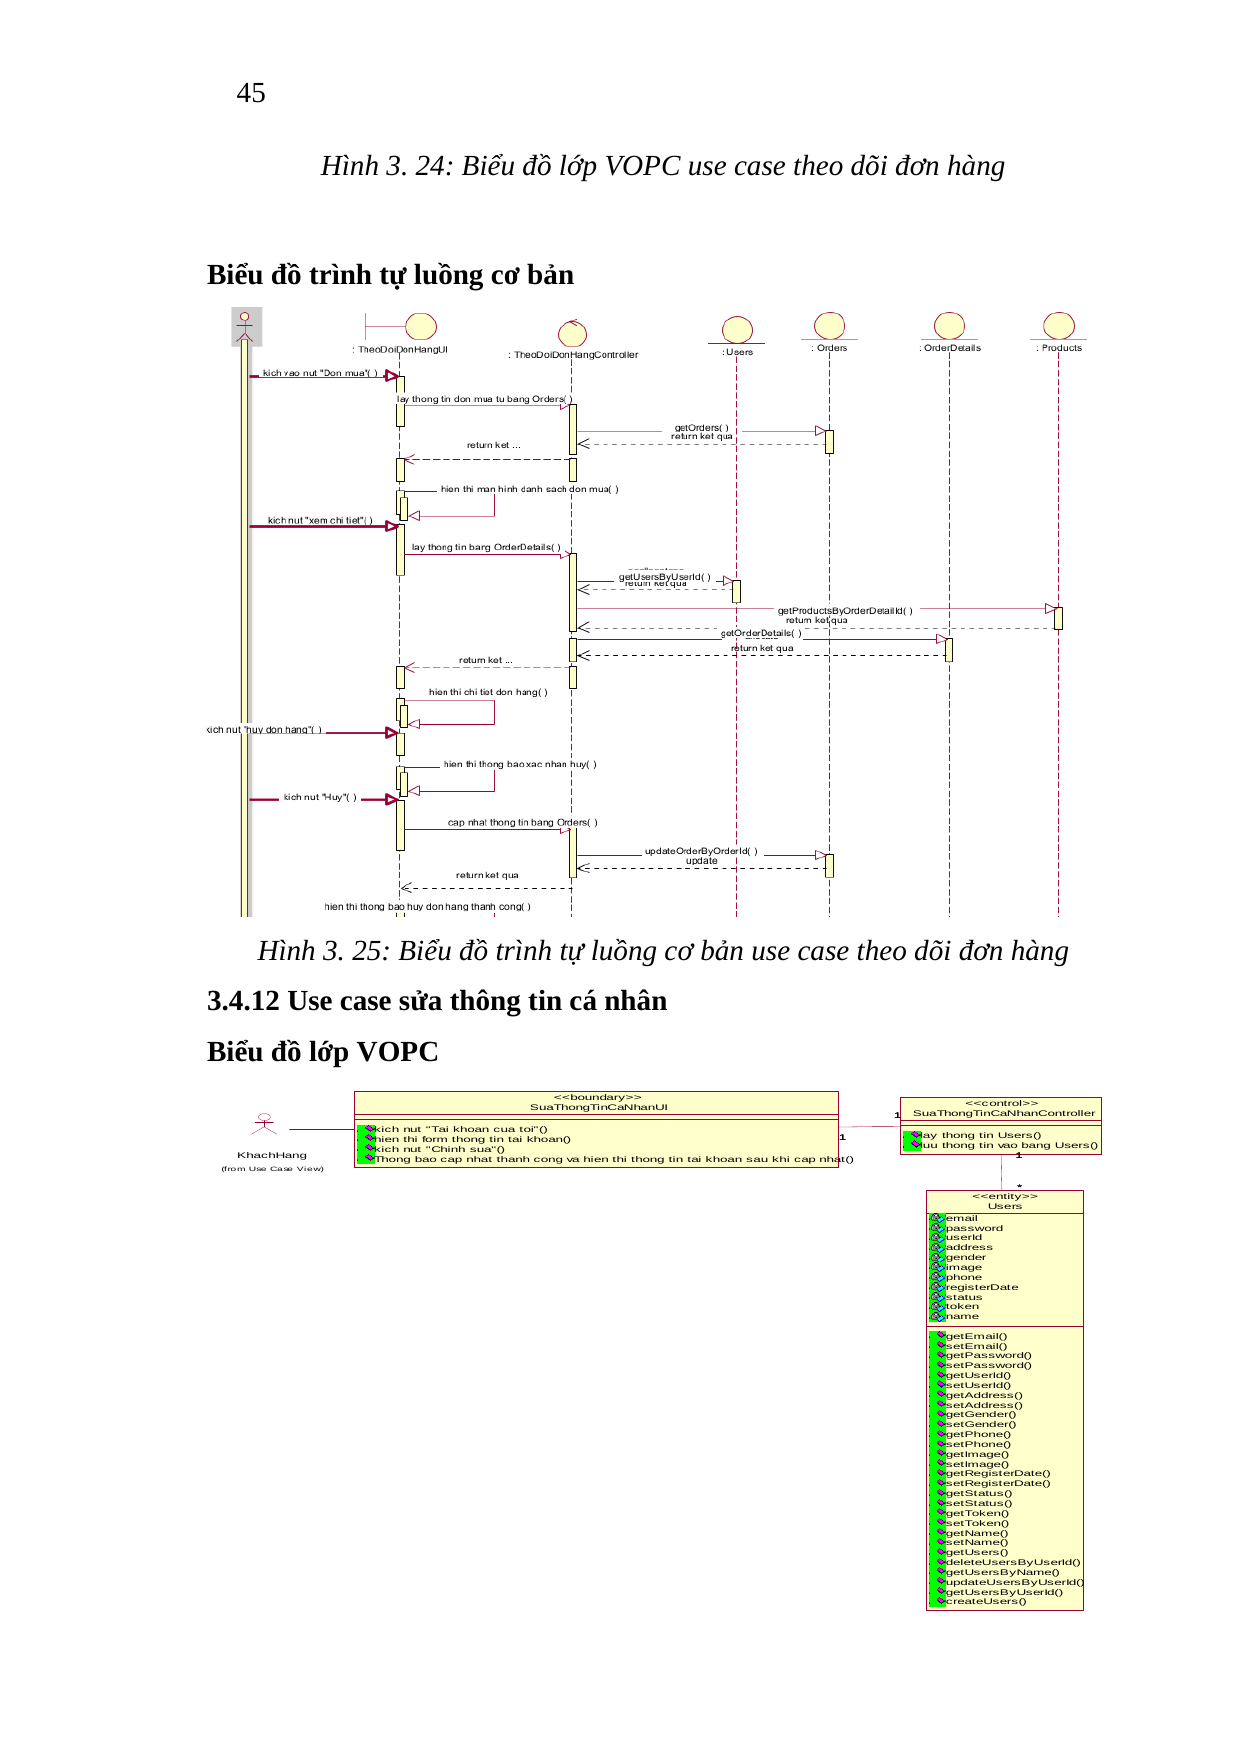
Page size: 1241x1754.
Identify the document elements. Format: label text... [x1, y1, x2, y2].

picture [206, 307, 1123, 917]
text Hình 3. 24: Biểu đồ lớp VOPC use case theo dõi đơn hàng [207, 148, 1122, 181]
text Biểu đồ trình tự luồng cơ bản [207, 257, 1122, 291]
text Hình 3. 25: Biểu đồ trình tự luồng cơ bản use case theo dõi đơn hàng [207, 933, 1122, 967]
subtitle 3.4.12 Use case sửa thông tin cá nhân [207, 983, 1122, 1017]
text Biểu đồ lớp VOPC [207, 1034, 1122, 1067]
